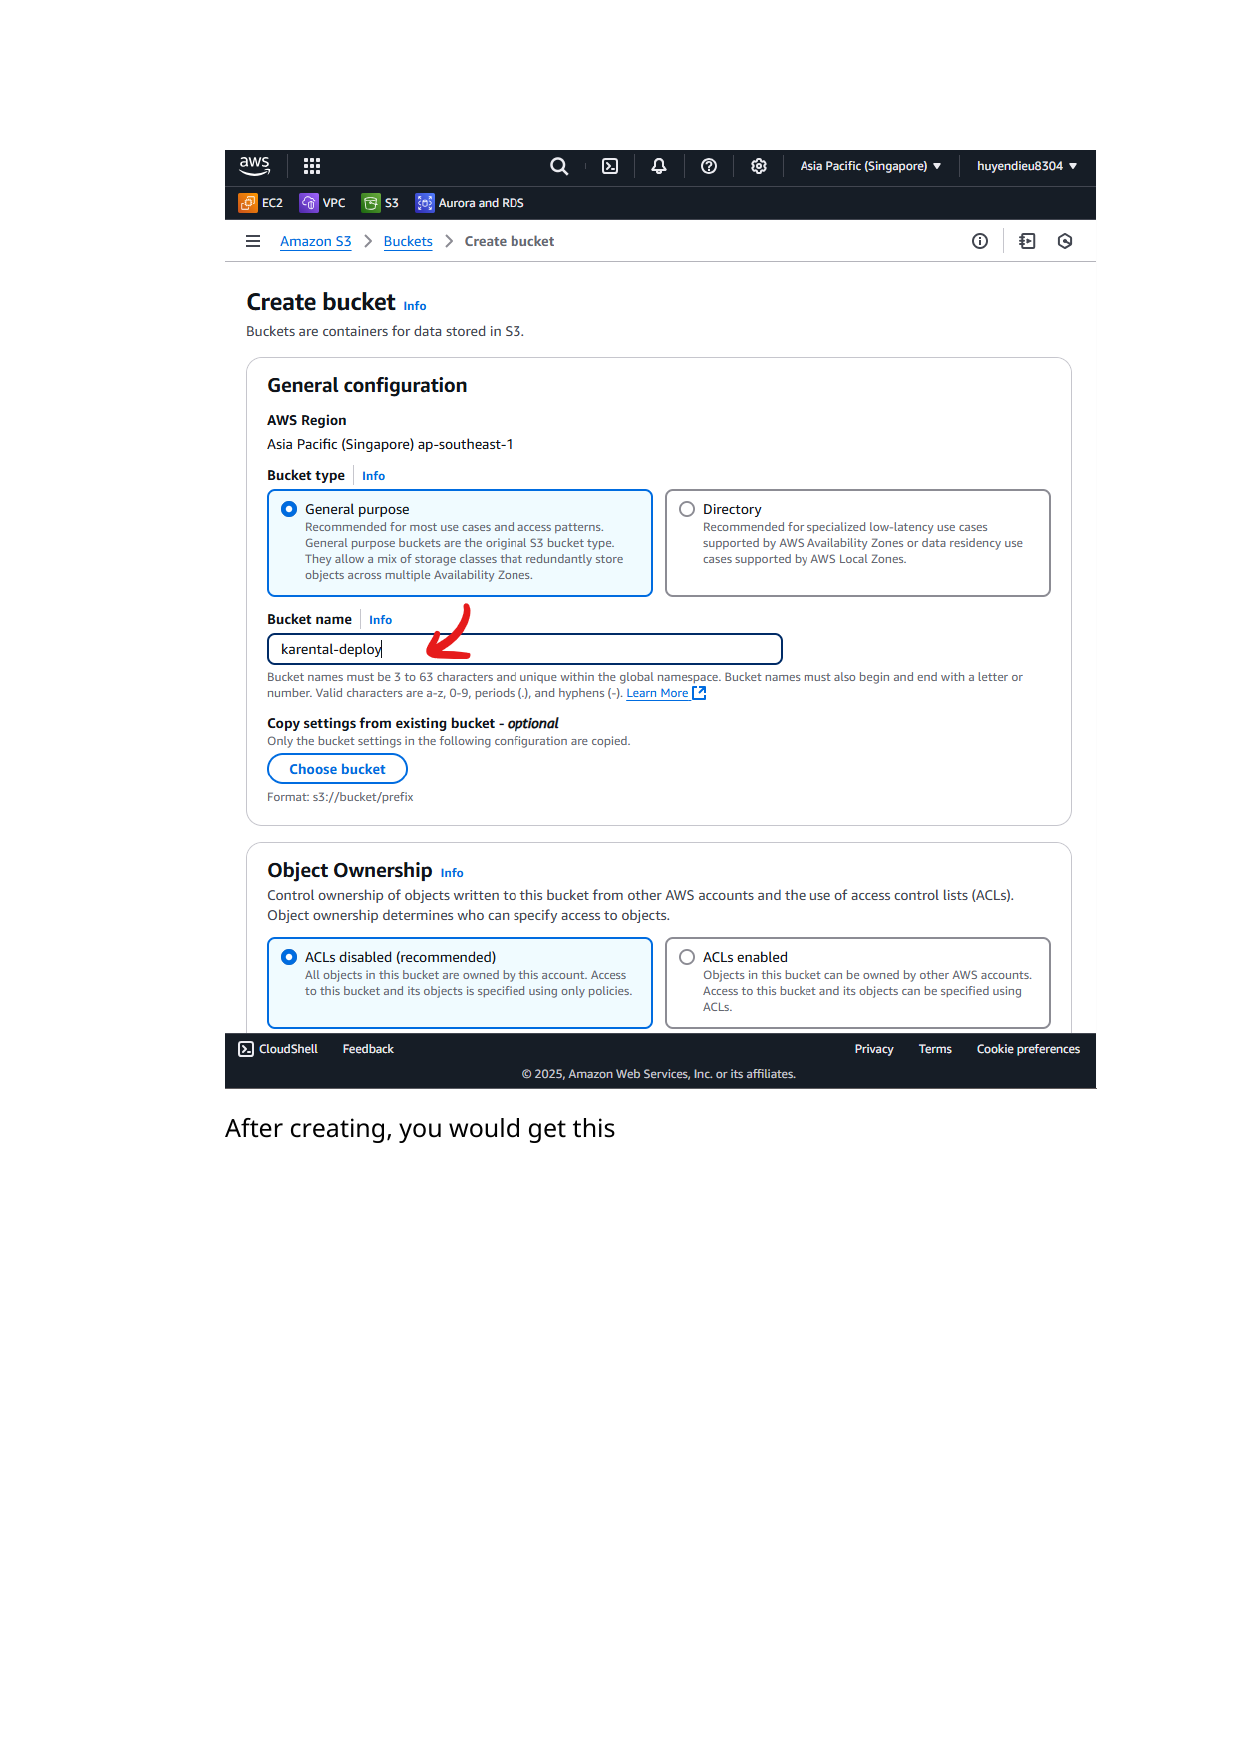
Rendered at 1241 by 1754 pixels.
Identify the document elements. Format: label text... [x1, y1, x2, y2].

text After creating, you would get this [225, 1111, 1090, 1145]
picture [225, 150, 1097, 1089]
